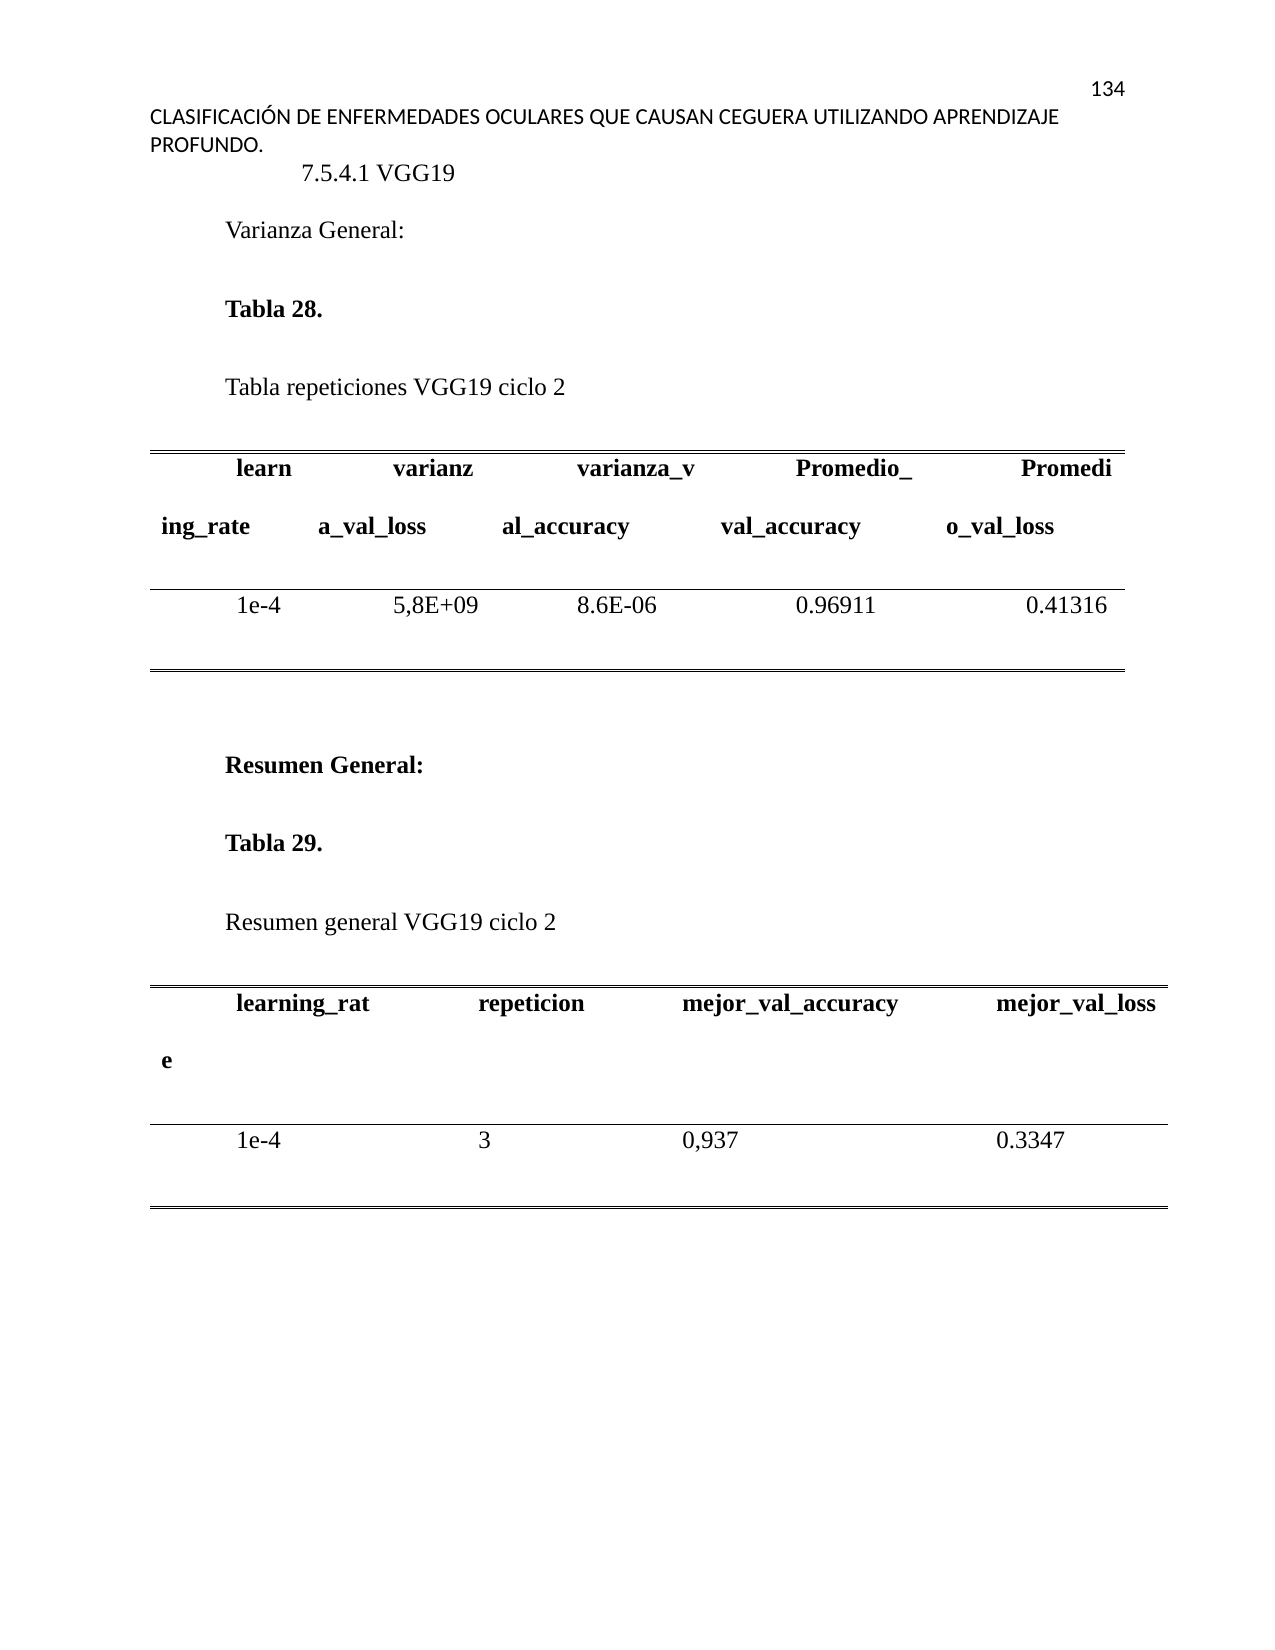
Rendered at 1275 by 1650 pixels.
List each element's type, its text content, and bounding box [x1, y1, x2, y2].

table_cell 0.41316 [935, 590, 1125, 668]
table_header varianza_val_loss [307, 454, 491, 589]
table_header varianza_val_accuracy [491, 454, 709, 589]
table_cell 1e-4 [150, 1125, 392, 1206]
text Varianza General: [150, 215, 1125, 244]
table_header learning_rate [150, 454, 307, 589]
table_header mejor_val_accuracy [596, 988, 910, 1124]
table_header Promedio_val_loss [935, 454, 1125, 589]
text Resumen general VGG19 ciclo 2 [150, 907, 1125, 935]
table_cell 1e-4 [150, 590, 307, 668]
table_cell 8.6E-06 [491, 590, 709, 668]
table_header mejor_val_loss [910, 988, 1167, 1124]
text Tabla 29. [150, 828, 1125, 857]
table_cell 0.3347 [910, 1125, 1167, 1206]
text 7.5.4.1 VGG19 [301, 158, 1125, 187]
table_header learning_rate [150, 988, 392, 1124]
table_header repeticion [392, 988, 596, 1124]
table_cell 5,8E+09 [307, 590, 491, 668]
text Tabla repeticiones VGG19 ciclo 2 [150, 372, 1125, 401]
table_header Promedio_val_accuracy [709, 454, 934, 589]
table_cell 0.96911 [709, 590, 934, 668]
text Resumen General: [150, 750, 1125, 779]
text Tabla 28. [150, 294, 1125, 322]
table_cell 0,937 [596, 1125, 910, 1206]
table_cell 3 [392, 1125, 596, 1206]
